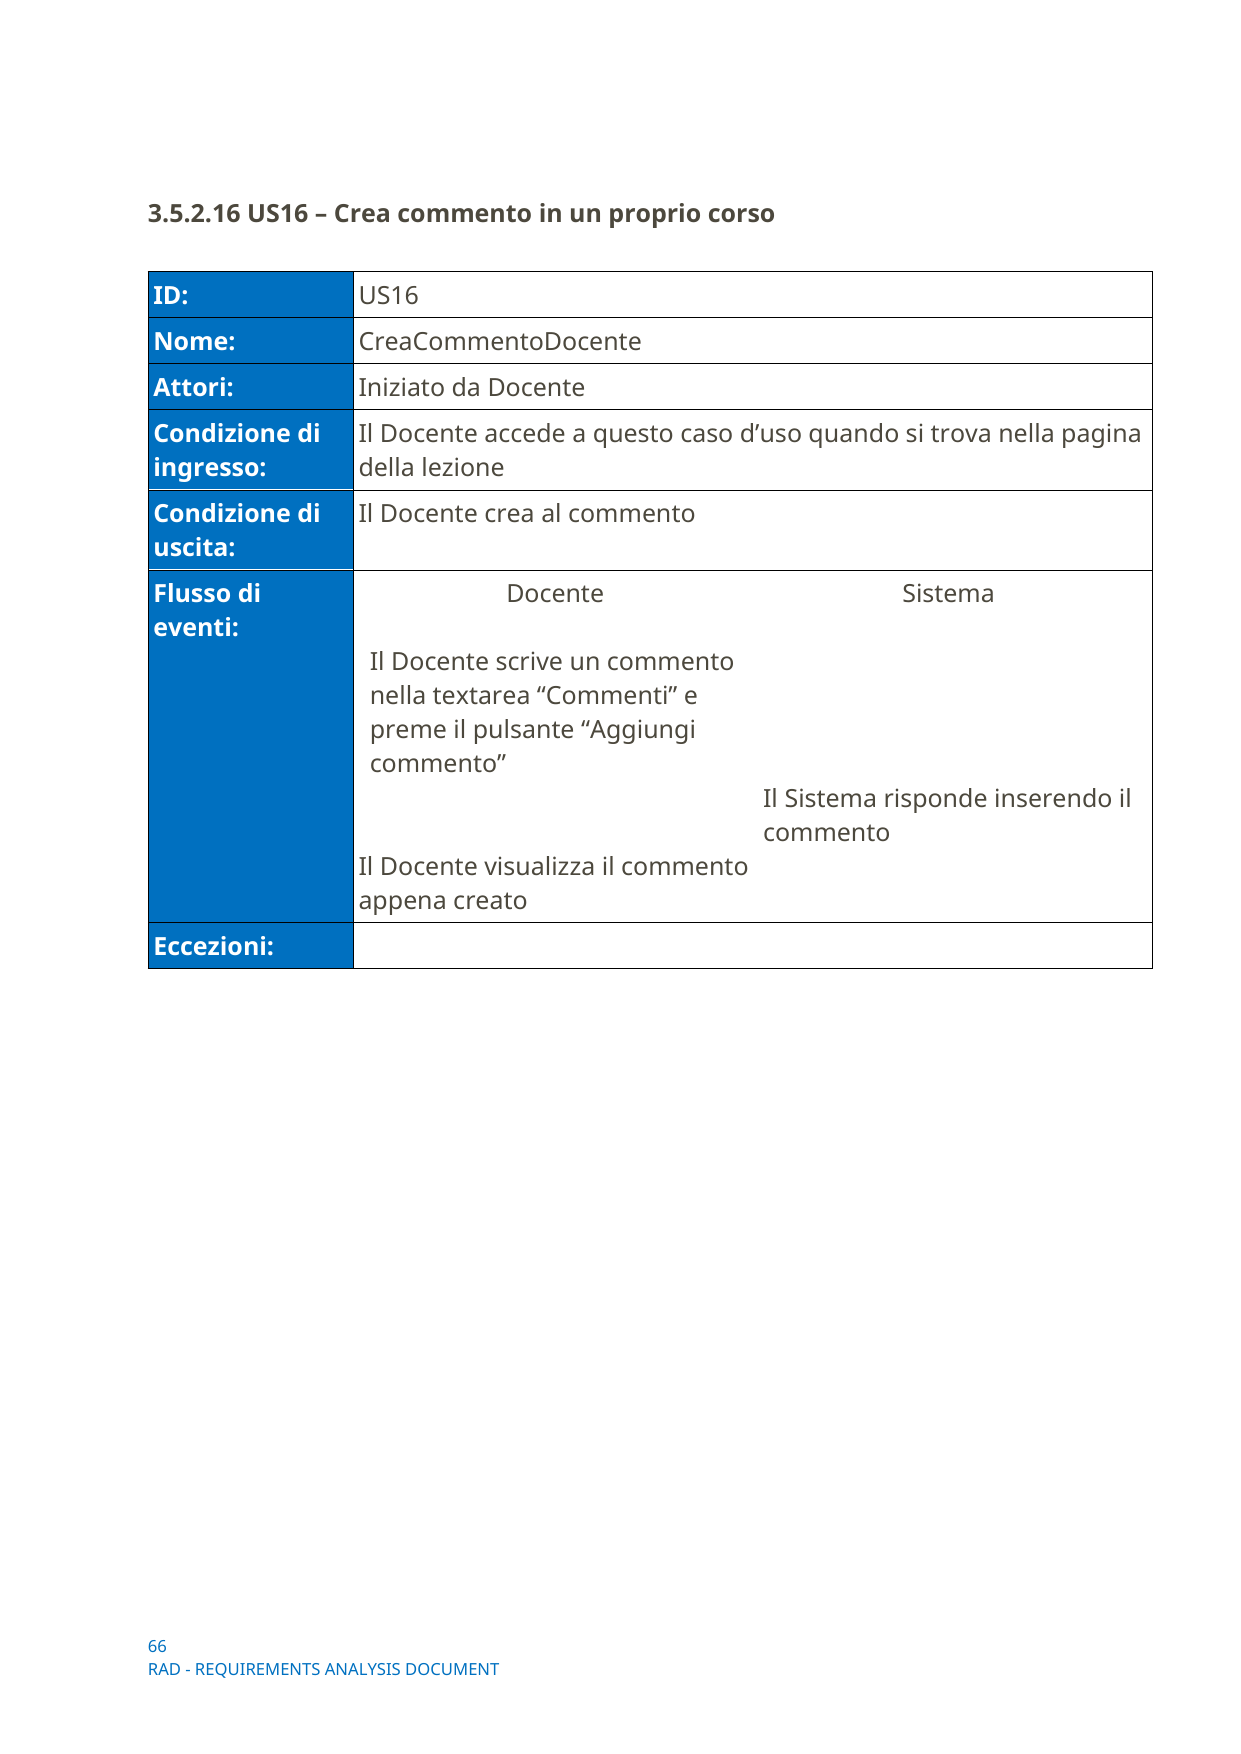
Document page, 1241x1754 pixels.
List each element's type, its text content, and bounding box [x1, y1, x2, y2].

table_cell Il Docente visualizza il commento appena creato [354, 571, 1152, 922]
table_cell Il Docente accede a questo caso d’uso quando si trova nella pagina della lezione [354, 410, 1152, 489]
table_cell Il Docente crea al commento [354, 491, 1152, 569]
table_cell Condizione di ingresso: [149, 410, 353, 489]
table_cell Condizione di uscita: [149, 491, 353, 569]
text 3.5.2.16 US16 – Crea commento in un proprio corso [148, 195, 1092, 229]
table_cell Nome: [149, 318, 353, 363]
table_header ID: [149, 272, 353, 317]
table_cell Iniziato da Docente [354, 364, 1152, 409]
table_cell Eccezioni: [149, 923, 353, 968]
table_header US16 [354, 272, 1152, 317]
table_cell Flusso di eventi: [149, 571, 353, 922]
table_cell Attori: [149, 364, 353, 409]
table_cell CreaCommentoDocente [354, 318, 1152, 363]
table_cell [354, 923, 1152, 968]
